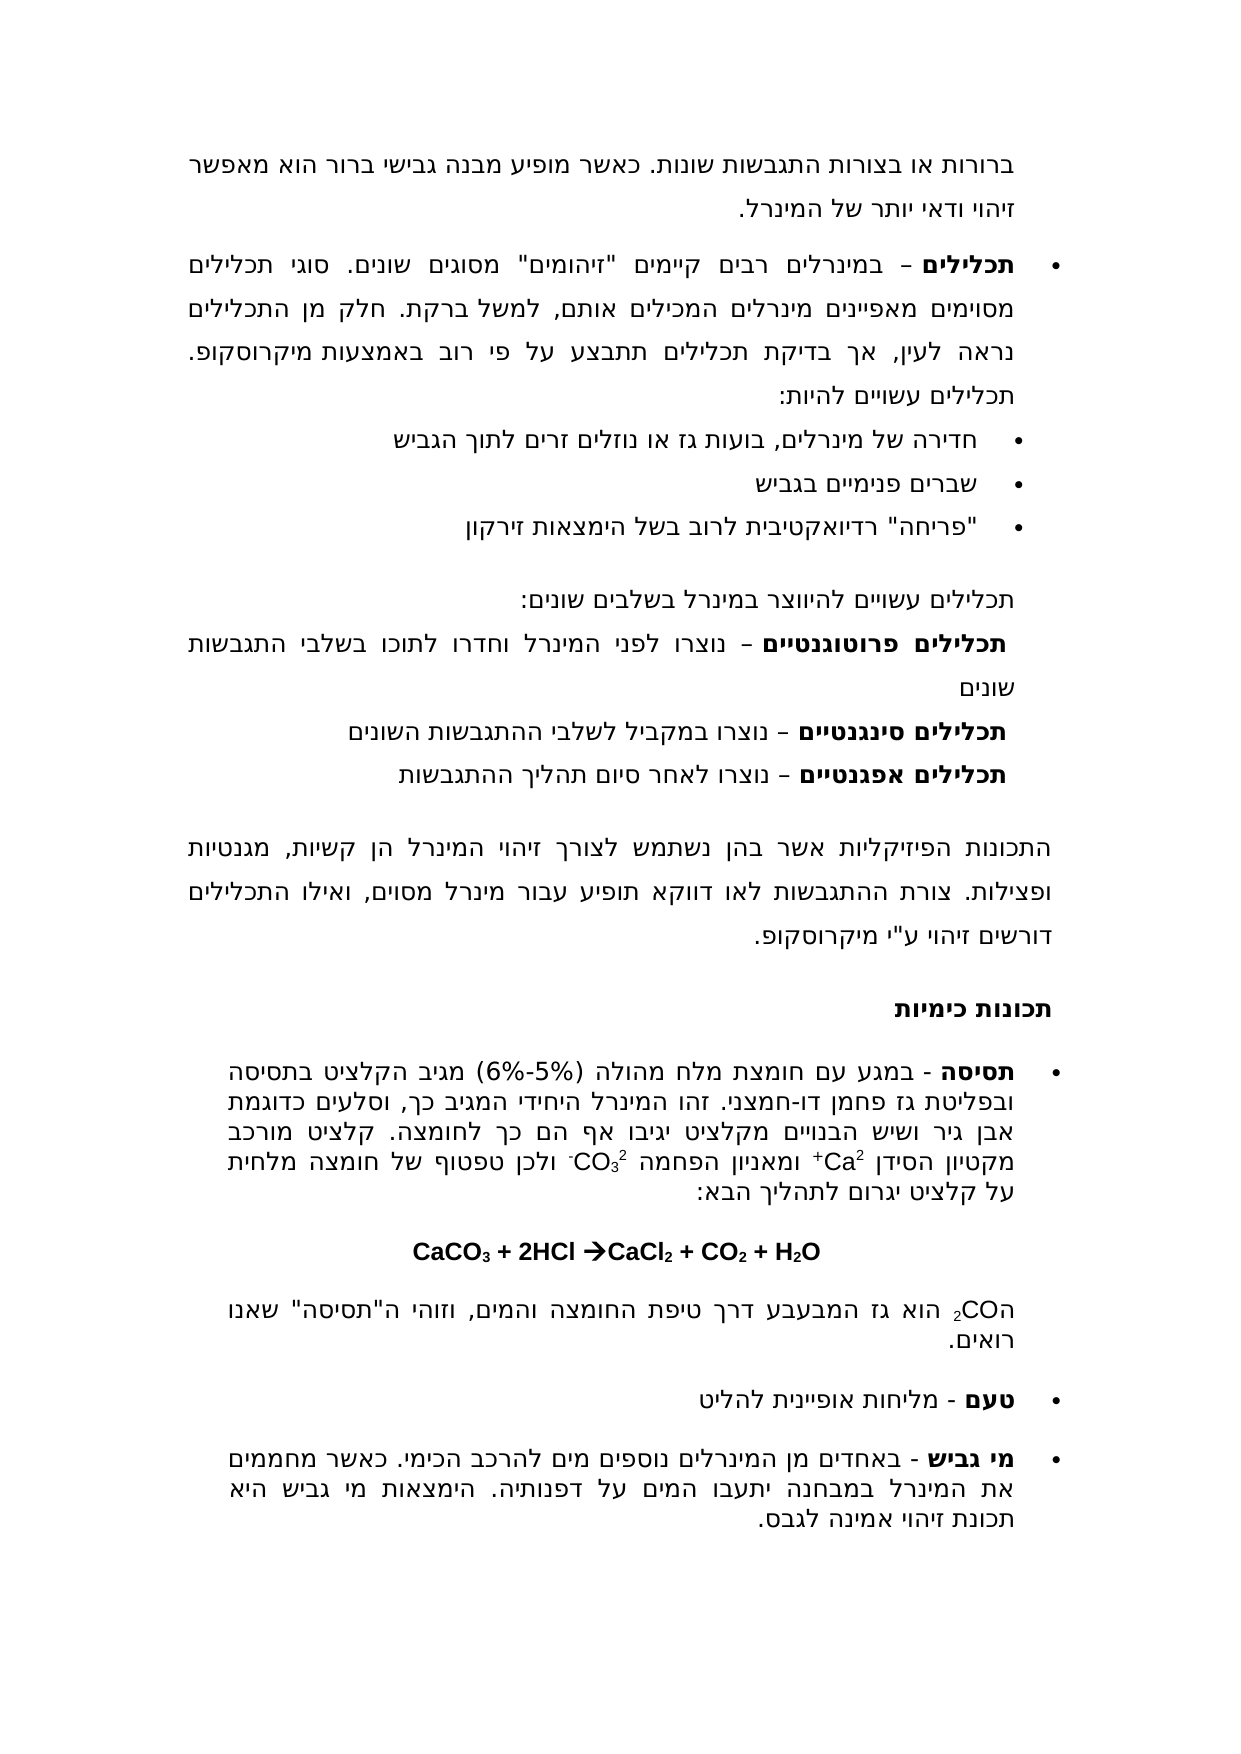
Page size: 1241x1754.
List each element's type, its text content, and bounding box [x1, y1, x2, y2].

text תכונות כימיות [187, 994, 1053, 1023]
list שברים פנימיים בגביש [187, 469, 1015, 498]
list חדירה של מינרלים, בועות גז או נוזלים זרים לתוך הגביש [187, 425, 1015, 454]
list טעם - מליחות אופיינית להליט [227, 1384, 1053, 1414]
text תכלילים פרוטוגנטיים – נוצרו לפני המינרל וחדרו לתוכו בשלבי התגבשות שונים [187, 629, 1015, 702]
list תכלילים – במינרלים רבים קיימים "זיהומים" מסוגים שונים. סוגי תכלילים מסוימים מאפיינים מינרלים המכילים אותם, למשל ברקת. חלק מן התכלילים נראה לעין, אך בדיקת תכלילים תתבצע על פי רוב באמצעות מיקרוסקופ. תכלילים עשויים להיות: [187, 250, 1052, 410]
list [187, 150, 1052, 223]
text התכונות הפיזיקליות אשר בהן נשתמש לצורך זיהוי המינרל הן קשיות, מגנטיות ופצילות. צורת ההתגבשות לאו דווקא תופיע עבור מינרל מסוים, ואילו התכלילים דורשים זיהוי ע"י מיקרוסקופ. [187, 833, 1053, 950]
text ה2CO הוא גז המבעבע דרך טיפת החומצה והמים, וזוהי ה"תסיסה" שאנו רואים. [227, 1295, 1015, 1355]
list מי גביש - באחדים מן המינרלים נוספים מים להרכב הכימי. כאשר מחממים את המינרל במבחנה יתעבו המים על דפנותיה. הימצאות מי גביש היא תכונת זיהוי אמינה לגבס. [227, 1443, 1053, 1533]
text תכלילים אפגנטיים – נוצרו לאחר סיום תהליך ההתגבשות [187, 760, 1015, 789]
text תכלילים עשויים להיווצר במינרל בשלבים שונים: [187, 585, 1015, 614]
list "פריחה" רדיואקטיבית לרוב בשל הימצאות זירקון [187, 512, 1015, 542]
text תכלילים סינגנטיים – נוצרו במקביל לשלבי ההתגבשות השונים [187, 717, 1015, 746]
list תסיסה - במגע עם חומצת מלח מהולה (5%-6%) מגיב הקלציט בתסיסה ובפליטת גז פחמן דו-חמצני. זהו המינרל היחידי המגיב כך, וסלעים כדוגמת אבן גיר ושיש הבנויים מקלציט יגיבו אף הם כך לחומצה. קלציט מורכב מקטיון הסידן Ca2+ ומאניון הפחמה CO32- ולכן טפטוף של חומצה מלחית על קלציט יגרום לתהליך הבא: [227, 1056, 1053, 1206]
text CaCO3 + 2HCl CaCl2 + CO2 + H2O [225, 1236, 1013, 1266]
